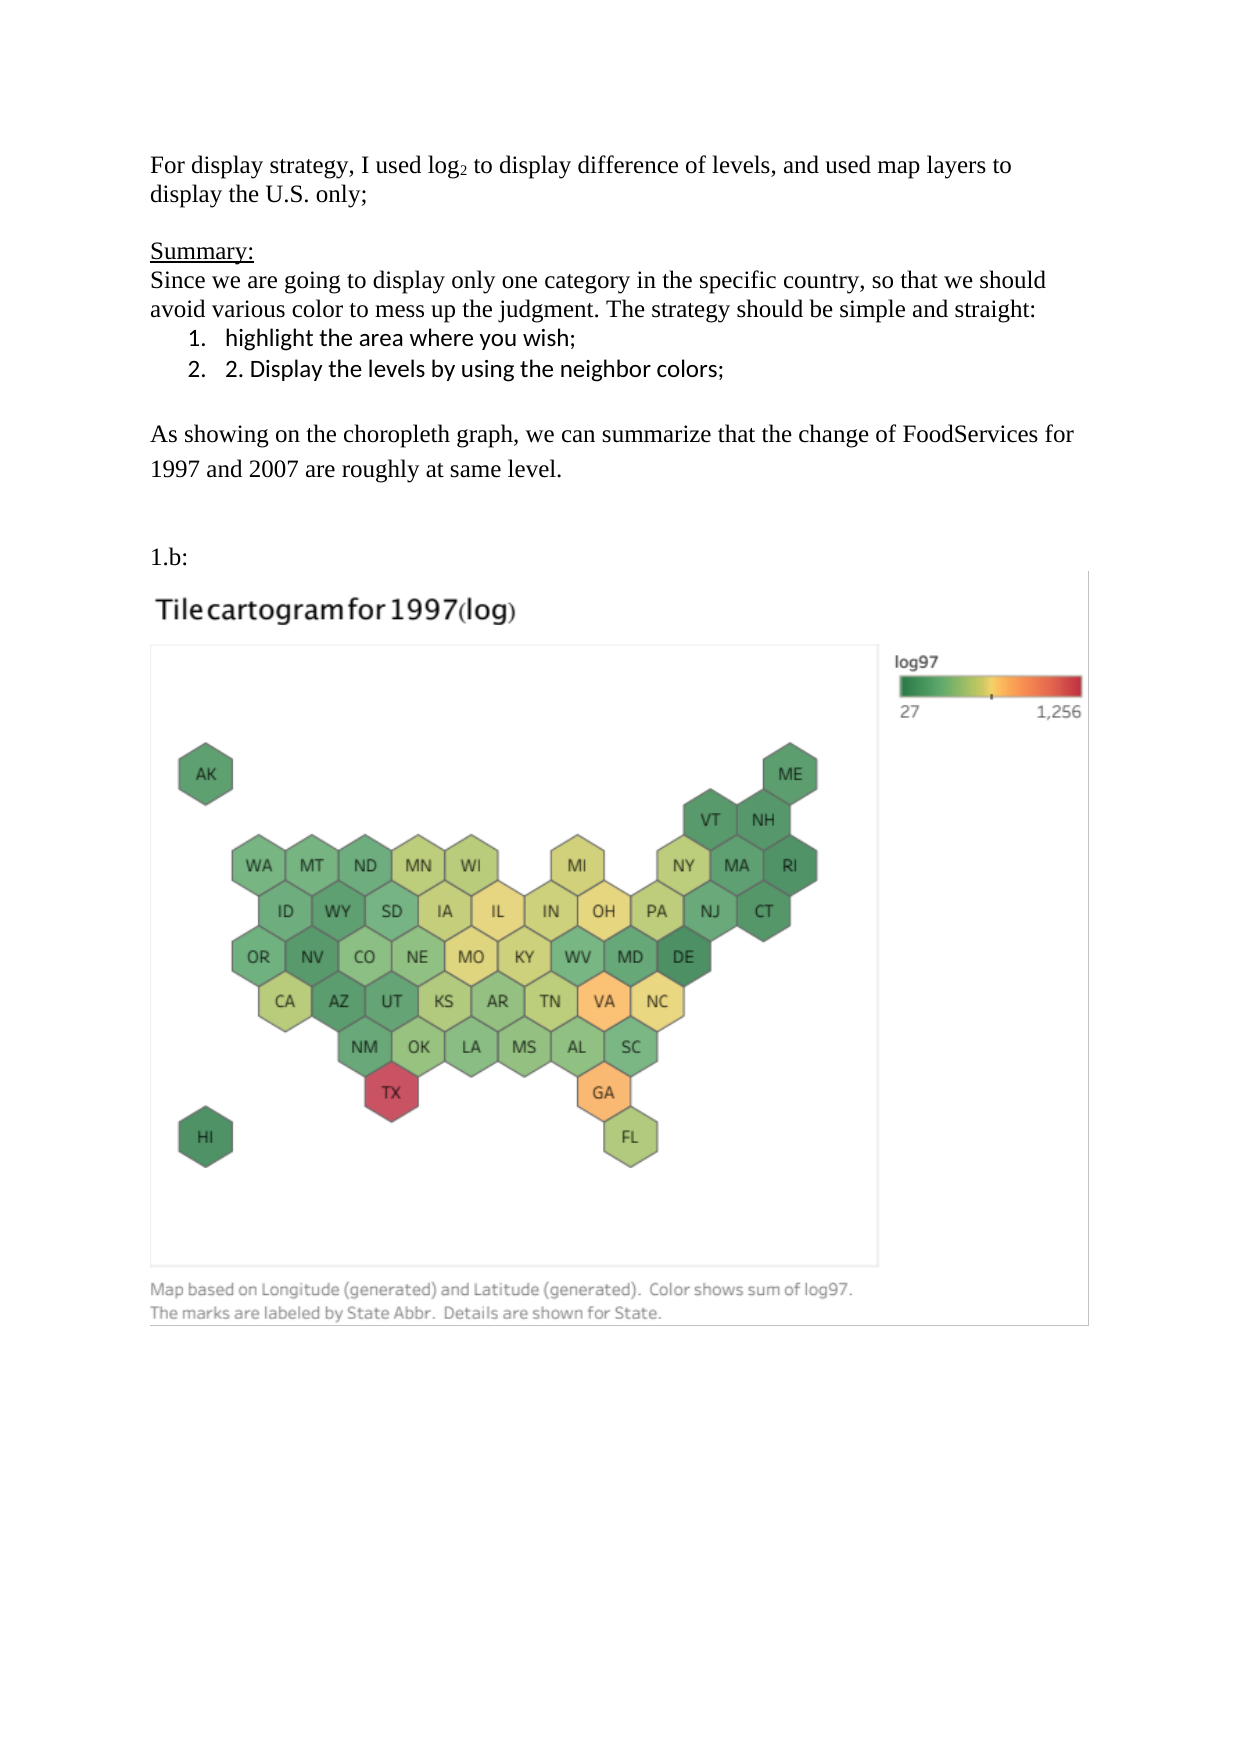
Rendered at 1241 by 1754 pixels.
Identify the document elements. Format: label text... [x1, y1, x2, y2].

text Since we are going to display only one category in the specific country, so that we should avoid various color to mess up the judgment. The strategy should be simple and straight: [150, 265, 1090, 322]
text For display strategy, I used log2 to display difference of levels, and used map layers to display the U.S. only; [150, 150, 1090, 207]
text 1.b: [150, 542, 1090, 571]
list highlight the area where you wish; [187, 322, 1090, 353]
text Summary: [150, 236, 1090, 265]
list 2. Display the levels by using the neighbor colors; [187, 353, 1090, 383]
text As showing on the choropleth graph, we can summarize that the change of FoodServices for 1997 and 2007 are roughly at same level. [150, 412, 1090, 483]
